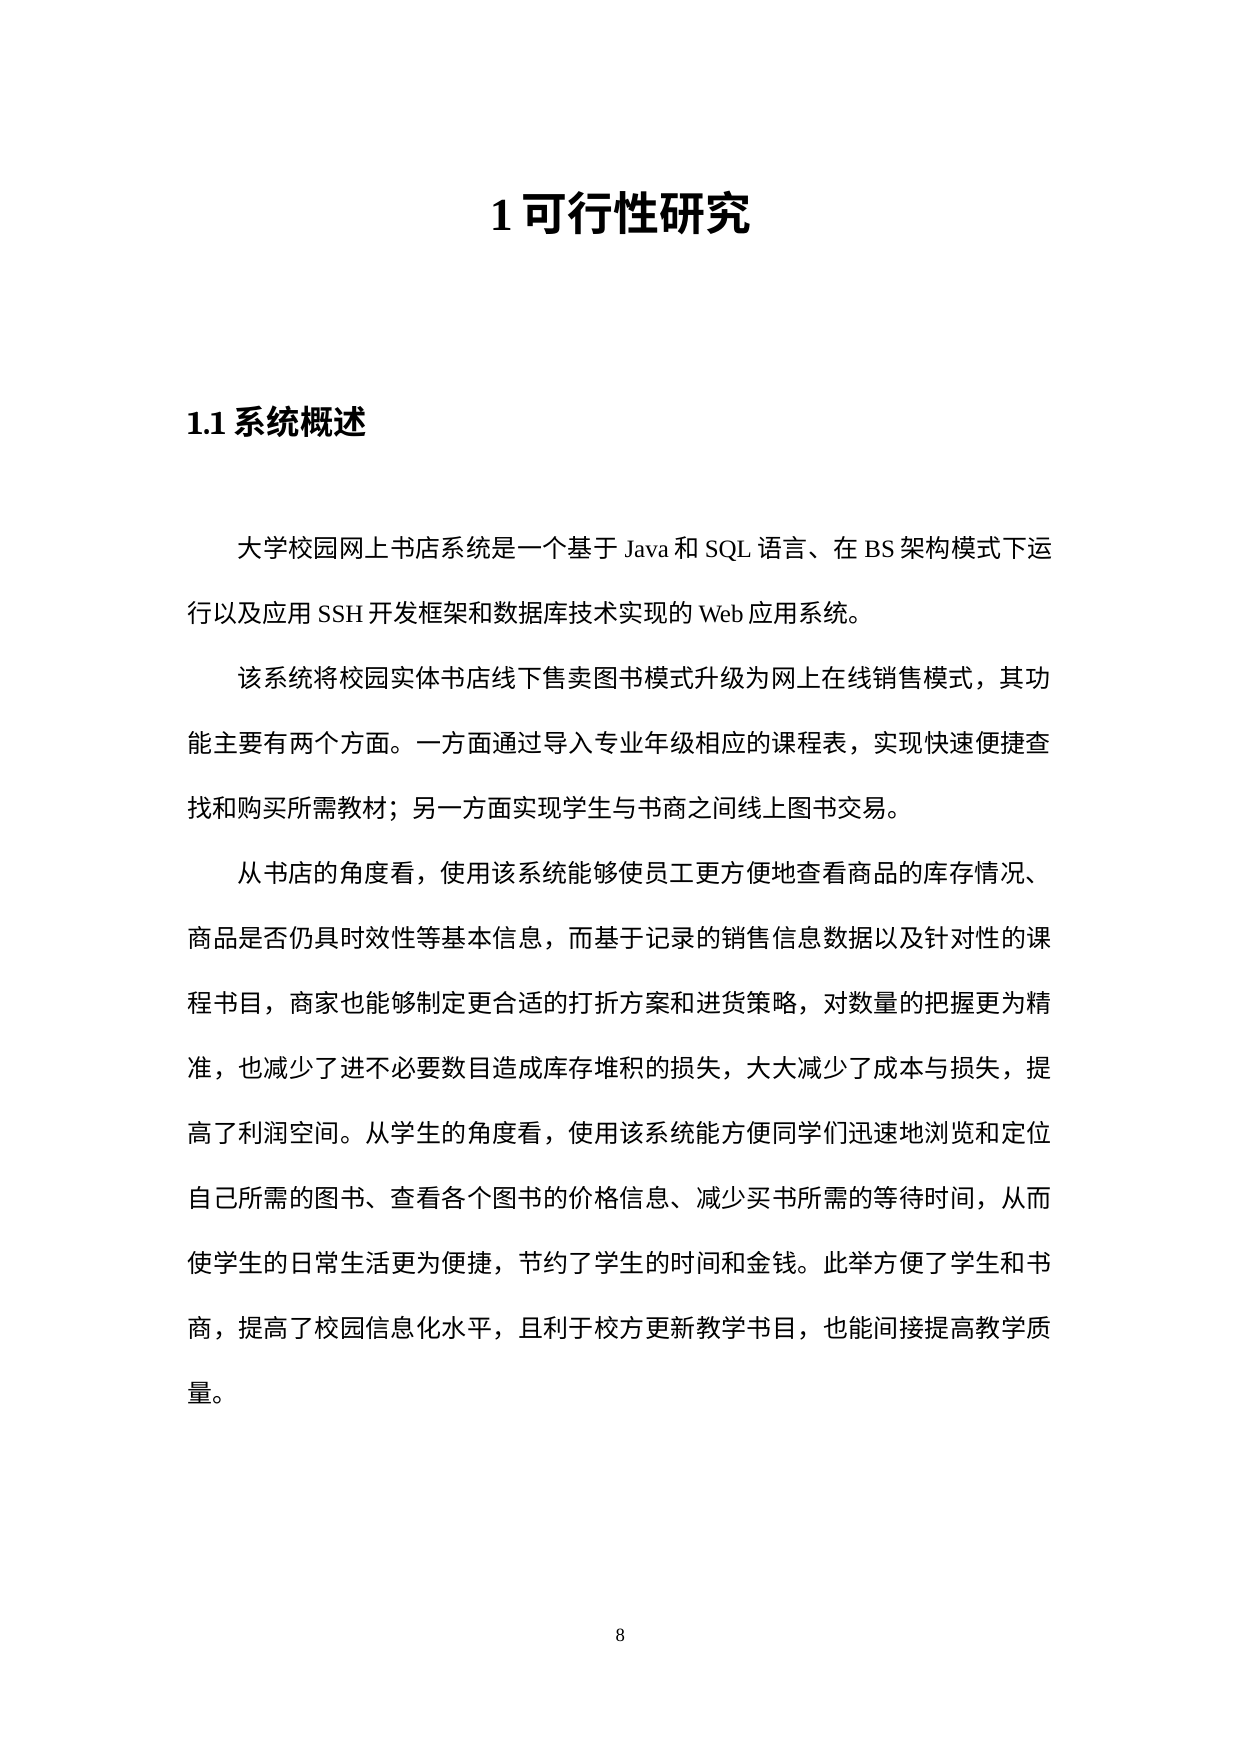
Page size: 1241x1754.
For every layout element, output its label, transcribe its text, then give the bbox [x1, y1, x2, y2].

text 大学校园网上书店系统是一个基于Java和SQL语言、在BS架构模式下运行以及应用SSH开发框架和数据库技术实现的Web应用系统。 [187, 514, 1053, 644]
subtitle 1可行性研究 [187, 162, 1053, 259]
text 该系统将校园实体书店线下售卖图书模式升级为网上在线销售模式，其功能主要有两个方面。一方面通过导入专业年级相应的课程表，实现快速便捷查找和购买所需教材；另一方面实现学生与书商之间线上图书交易。 [187, 644, 1053, 839]
text 从书店的角度看，使用该系统能够使员工更方便地查看商品的库存情况、商品是否仍具时效性等基本信息，而基于记录的销售信息数据以及针对性的课程书目，商家也能够制定更合适的打折方案和进货策略，对数量的把握更为精准，也减少了进不必要数目造成库存堆积的损失，大大减少了成本与损失，提高了利润空间。从学生的角度看，使用该系统能方便同学们迅速地浏览和定位自己所需的图书、查看各个图书的价格信息、减少买书所需的等待时间，从而使学生的日常生活更为便捷，节约了学生的时间和金钱。此举方便了学生和书商，提高了校园信息化水平，且利于校方更新教学书目，也能间接提高教学质量。 [187, 839, 1053, 1424]
subtitle 1.1 系统概述 [187, 387, 1053, 452]
